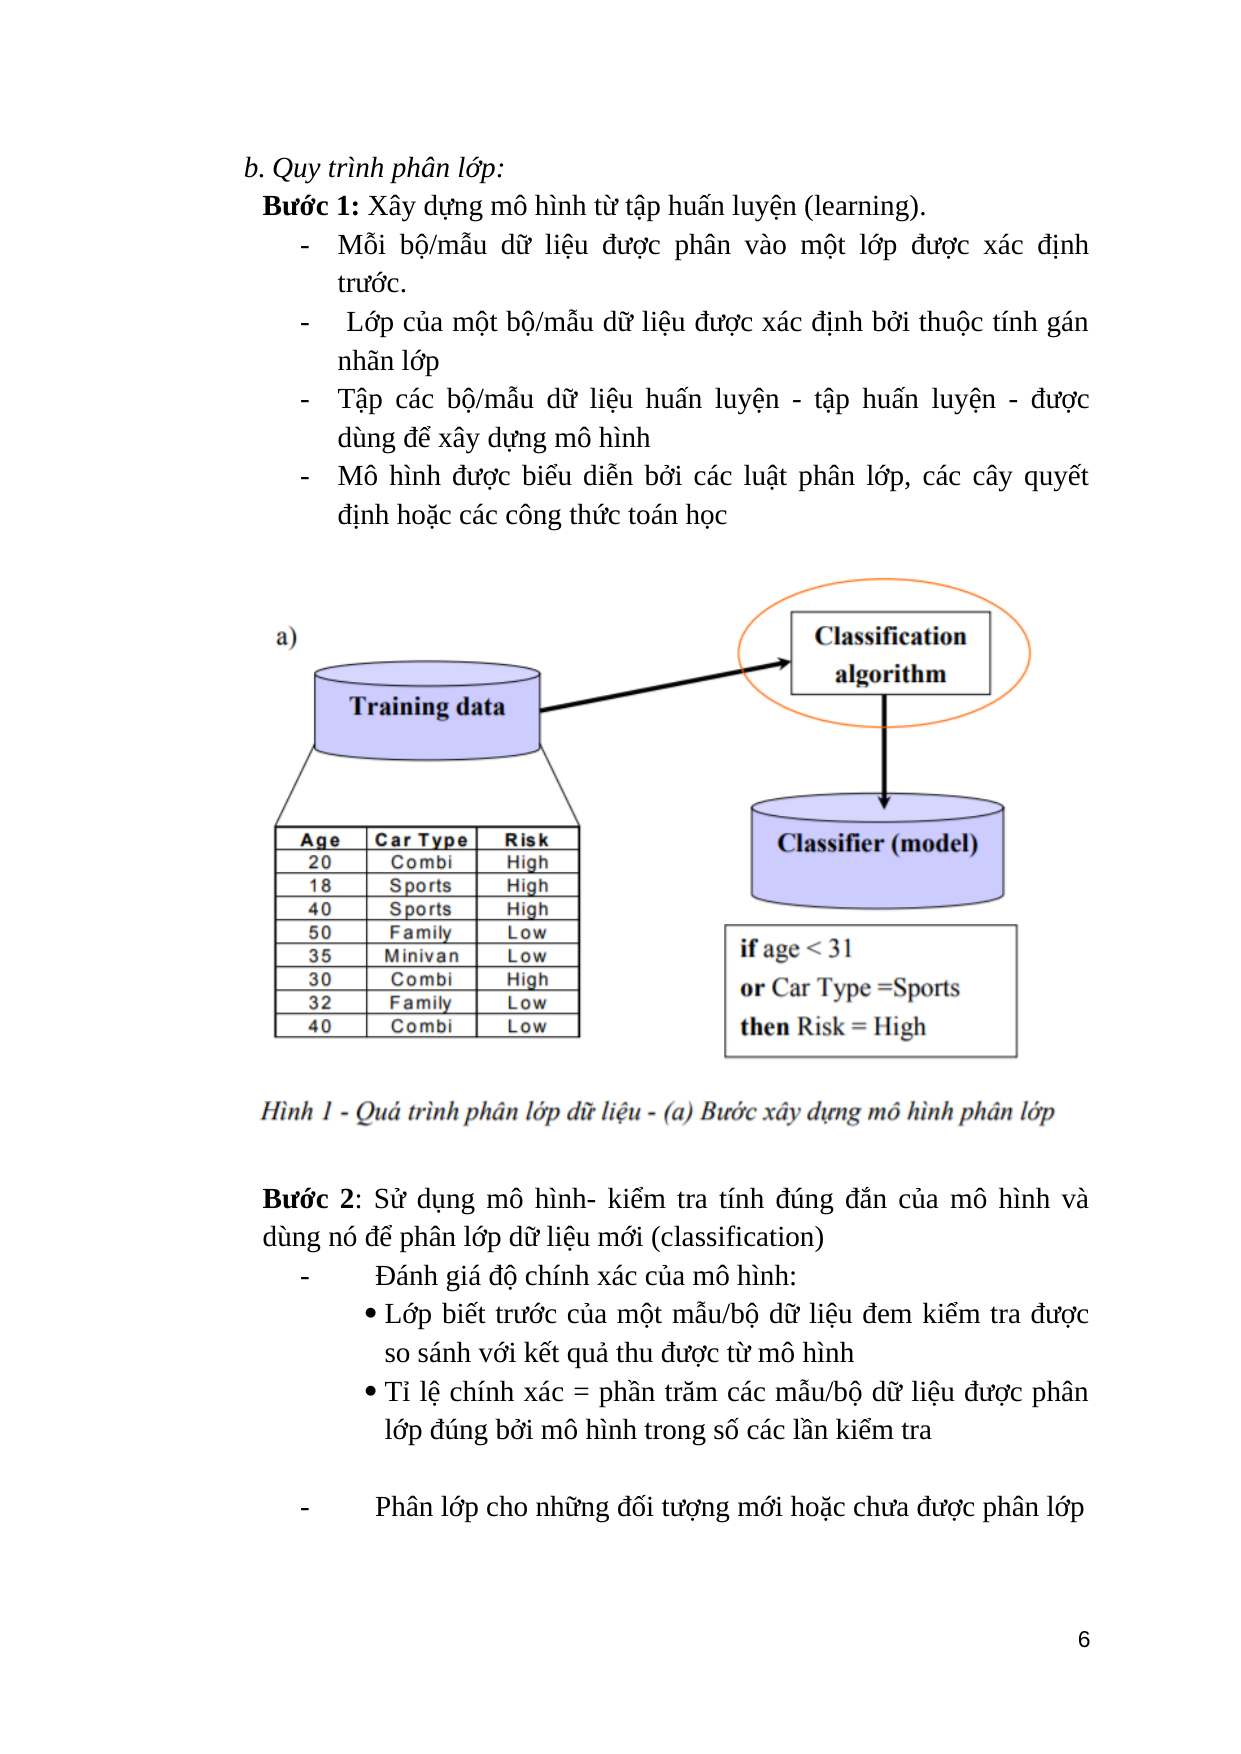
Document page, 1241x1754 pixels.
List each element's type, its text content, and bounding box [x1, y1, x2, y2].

list Mỗi bộ/mẫu dữ liệu được phân vào một lớp được xác định trước. [300, 227, 1090, 299]
text Bước 1: Xây dựng mô hình từ tập huấn luyện (learning). [225, 188, 1090, 222]
list Đánh giá độ chính xác của mô hình: [300, 1258, 1090, 1292]
list Phân lớp cho những đối tượng mới hoặc chưa được phân lớp [300, 1489, 1090, 1523]
list Mô hình được biểu diễn bởi các luật phân lớp, các cây quyết định hoặc các công thức toán học [300, 458, 1090, 530]
list Lớp của một bộ/mẫu dữ liệu được xác định bởi thuộc tính gán nhãn lớp [300, 304, 1090, 376]
picture [178, 573, 1119, 1139]
list Lớp biết trước của một mẫu/bộ dữ liệu đem kiểm tra được so sánh với kết quả thu được từ mô hình [366, 1297, 1090, 1369]
list Tỉ lệ chính xác = phần trăm các mẫu/bộ dữ liệu được phân lớp đúng bởi mô hình trong số các lần kiểm tra [366, 1374, 1090, 1446]
list Tập các bộ/mẫu dữ liệu huấn luyện - tập huấn luyện - được dùng để xây dựng mô hình [300, 381, 1090, 453]
text Bước 2: Sử dụng mô hình- kiểm tra tính đúng đắn của mô hình và dùng nó để phân lớp dữ liệu mới (classification) [262, 1181, 1090, 1253]
list Quy trình phân lớp: [244, 150, 1090, 183]
